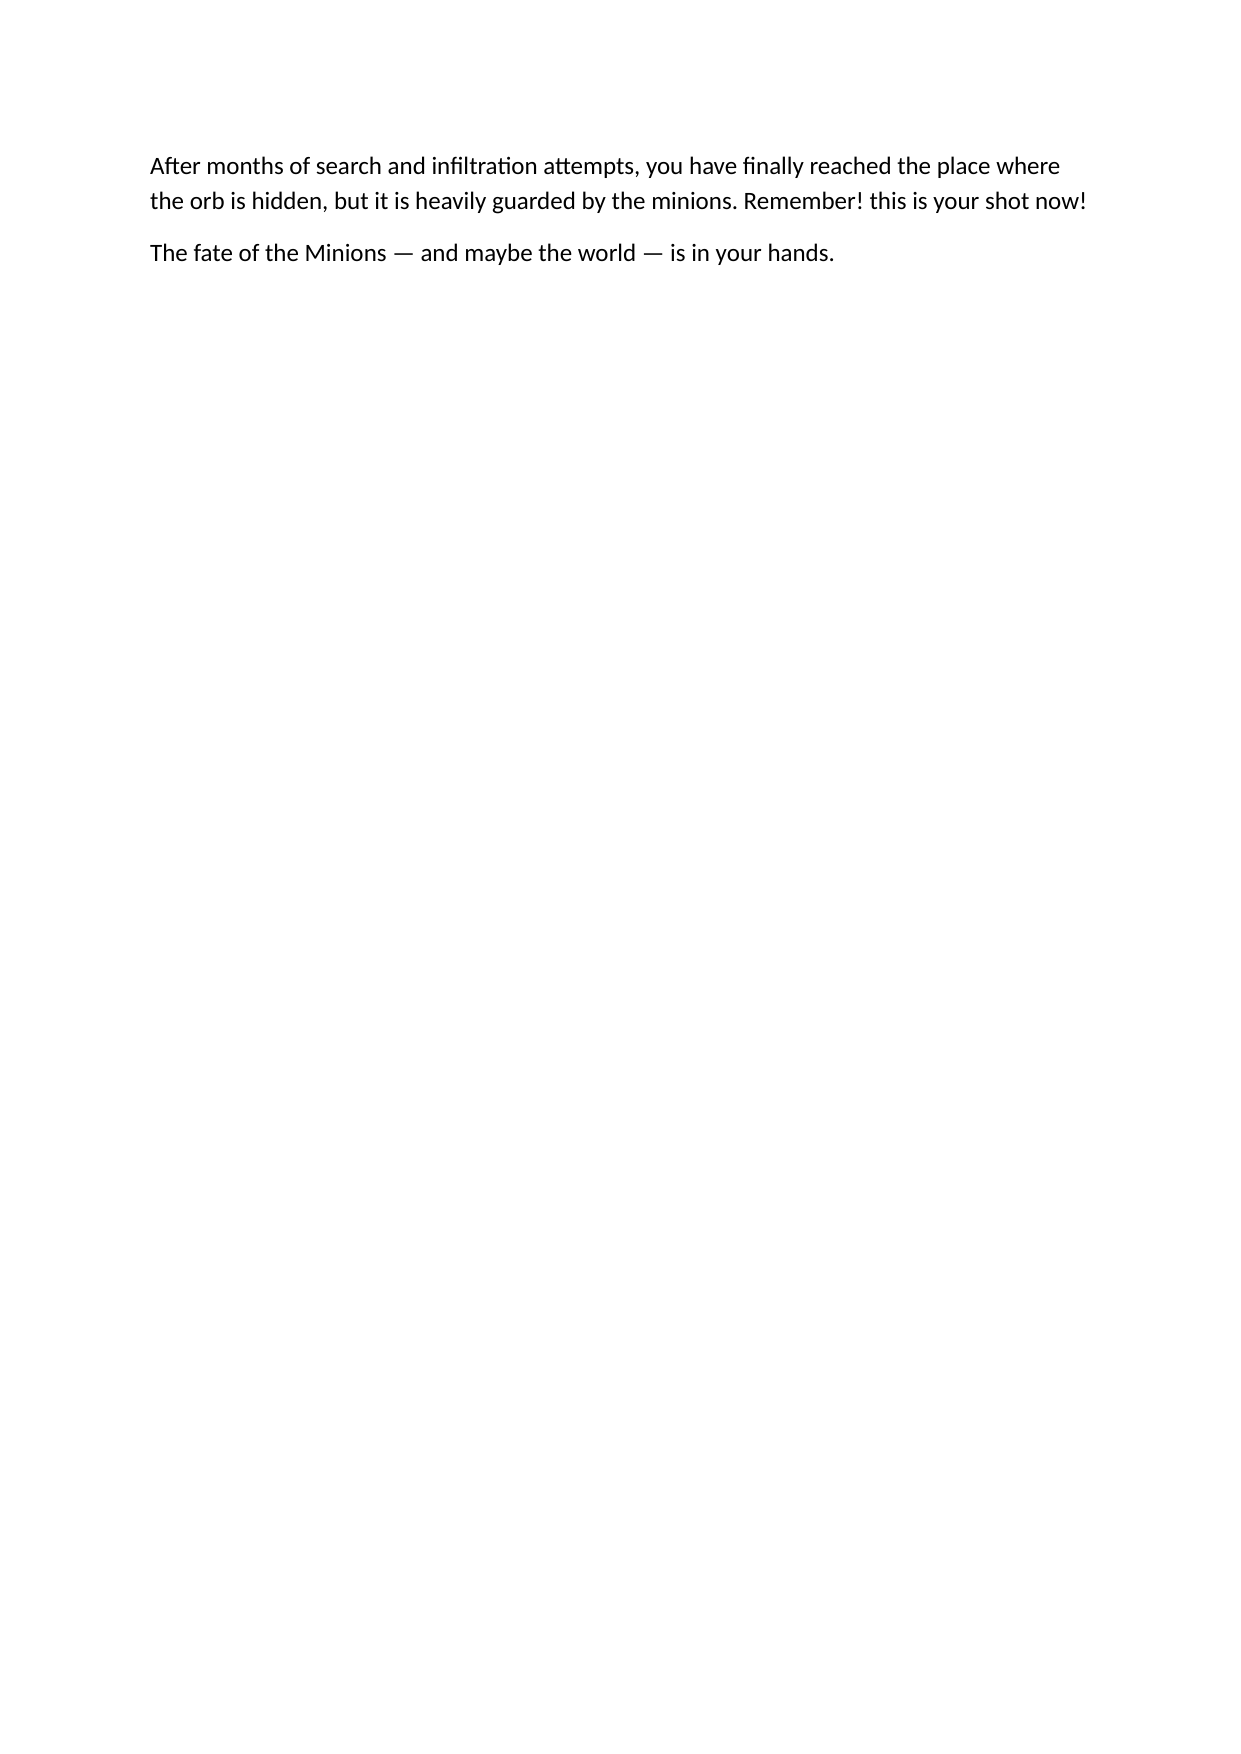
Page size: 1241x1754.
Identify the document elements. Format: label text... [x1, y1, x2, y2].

text After months of search and infiltration attempts, you have finally reached the place where the orb is hidden, but it is heavily guarded by the minions. Remember! this is your shot now! [150, 150, 1090, 216]
text The fate of the Minions — and maybe the world — is in your hands. [150, 237, 1090, 267]
